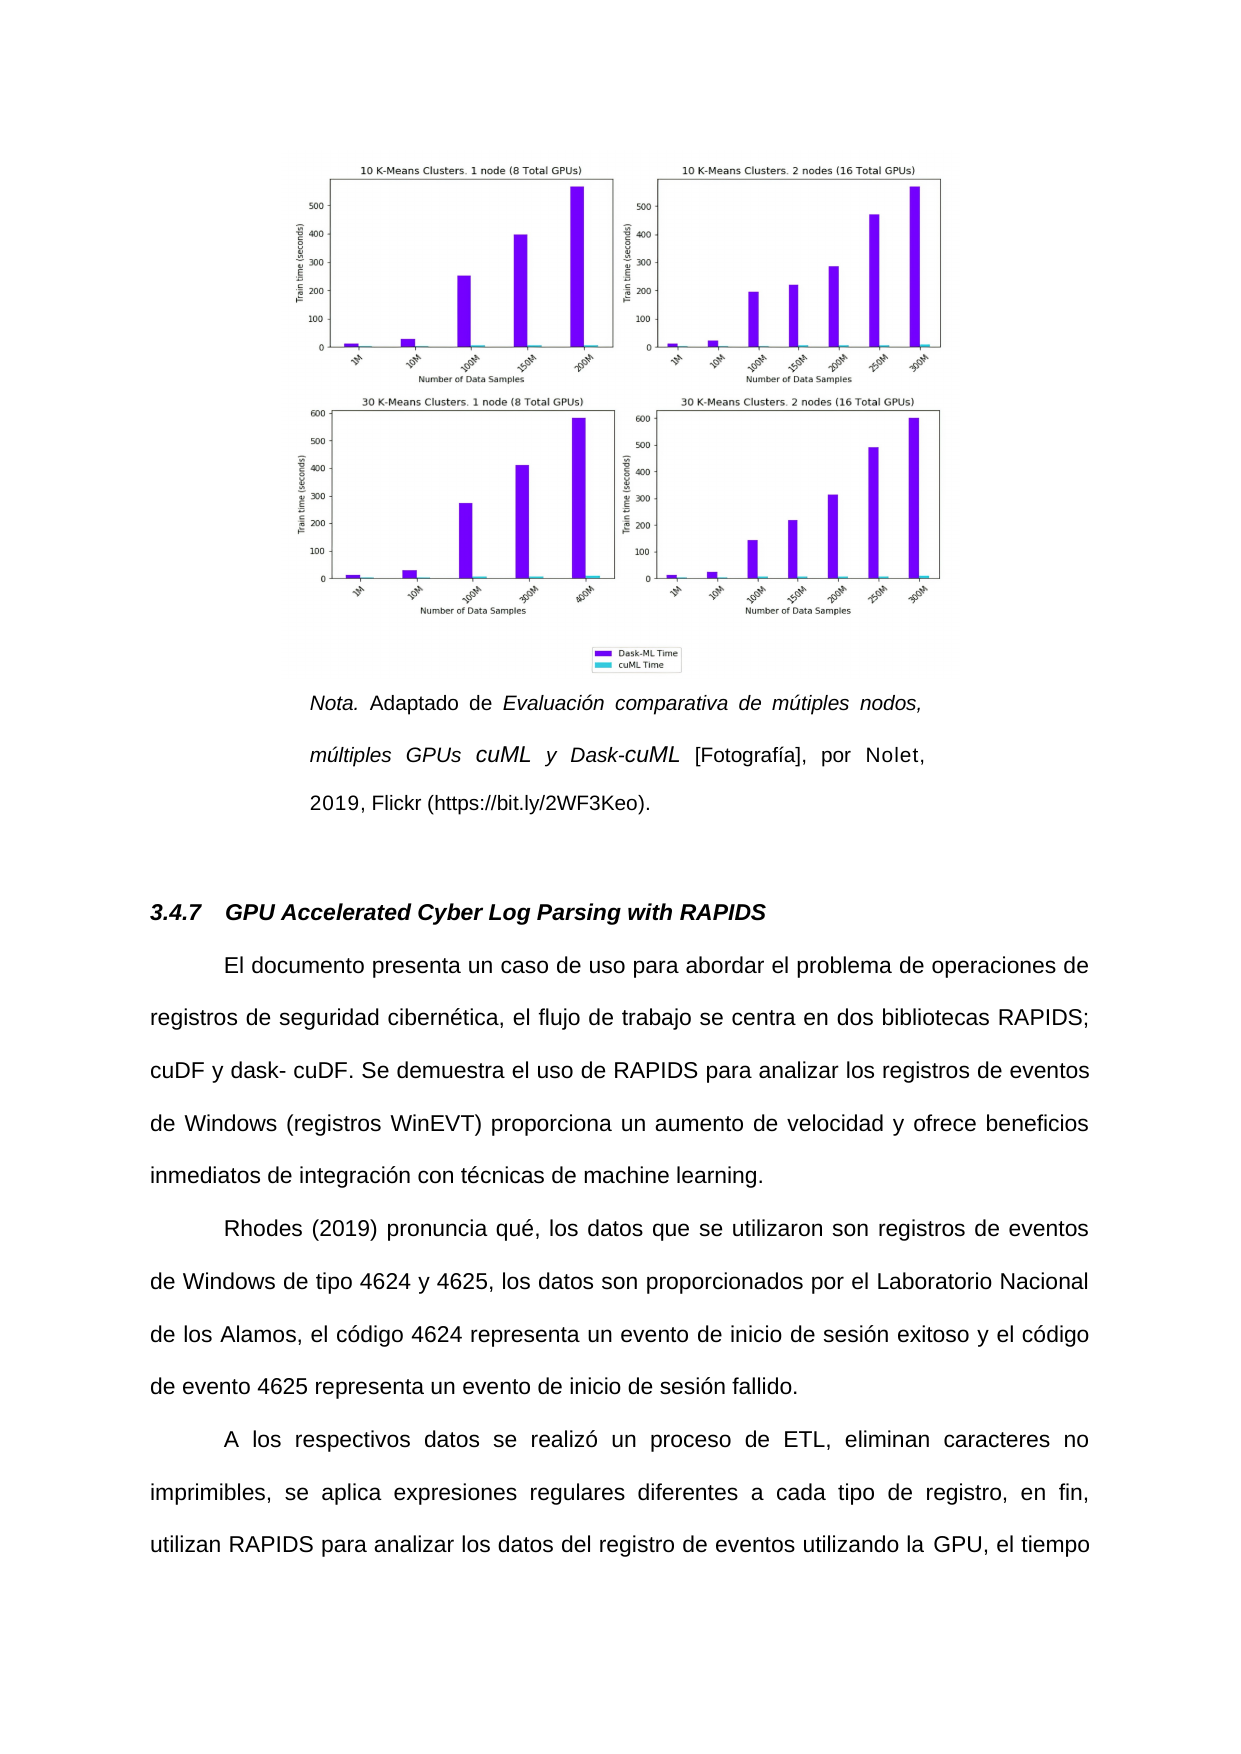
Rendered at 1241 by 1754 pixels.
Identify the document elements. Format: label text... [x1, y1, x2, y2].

text El documento presenta un caso de uso para abordar el problema de operaciones de registros de seguridad cibernética, el flujo de trabajo se centra en dos bibliotecas RAPIDS; cuDF y dask- cuDF. Se demuestra el uso de RAPIDS para analizar los registros de eventos de Windows (registros WinEVT) proporciona un aumento de velocidad y ofrece beneficios inmediatos de integración con técnicas de machine learning. [150, 952, 1090, 1189]
picture [280, 150, 960, 679]
text Rhodes (2019) pronuncia qué, los datos que se utilizaron son registros de eventos de Windows de tipo 4624 y 4625, los datos son proporcionados por el Laboratorio Nacional de los Alamos, el código 4624 representa un evento de inicio de sesión exitoso y el código de evento 4625 representa un evento de inicio de sesión fallido. [150, 1215, 1090, 1400]
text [150, 1426, 1090, 1558]
subtitle GPU Accelerated Cyber Log Parsing with RAPIDS [150, 899, 1090, 925]
text Nota. Adaptado de Evaluación comparativa de mútiples nodos, múltiples GPUs cuML y Dask-cuML [Fotografía], por Nolet, 2019, Flickr (https://bit.ly/2WF3Keo). [309, 691, 925, 815]
